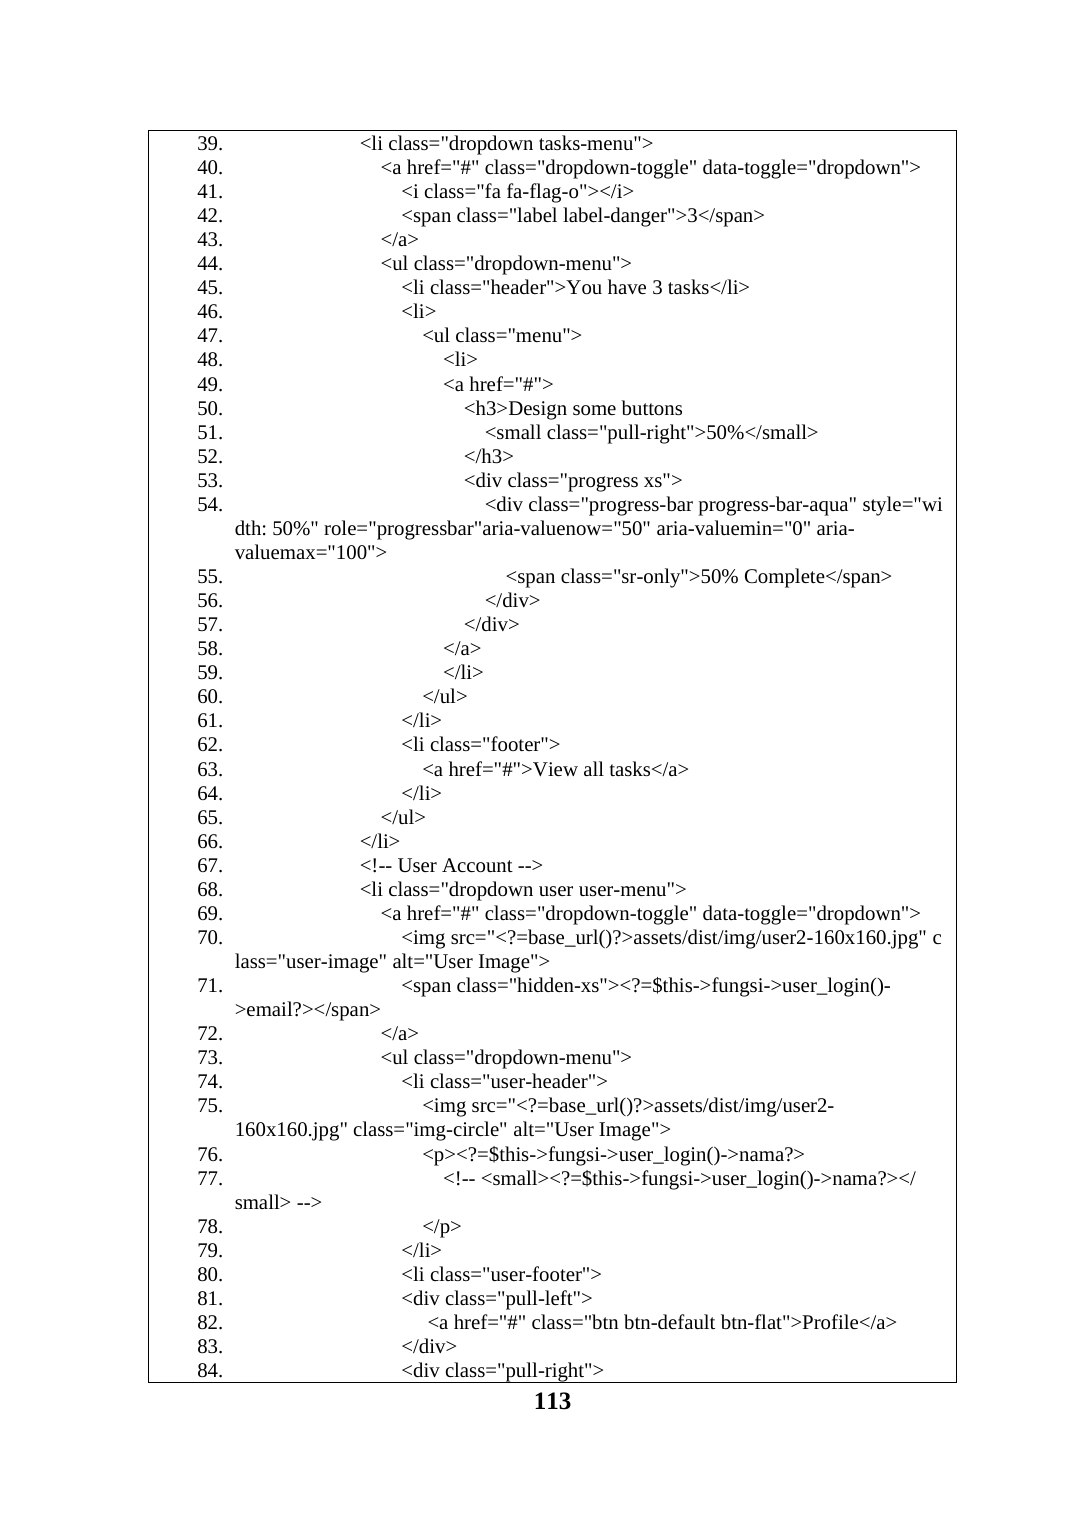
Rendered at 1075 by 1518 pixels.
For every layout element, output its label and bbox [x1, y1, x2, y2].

table_header [149, 131, 956, 1382]
